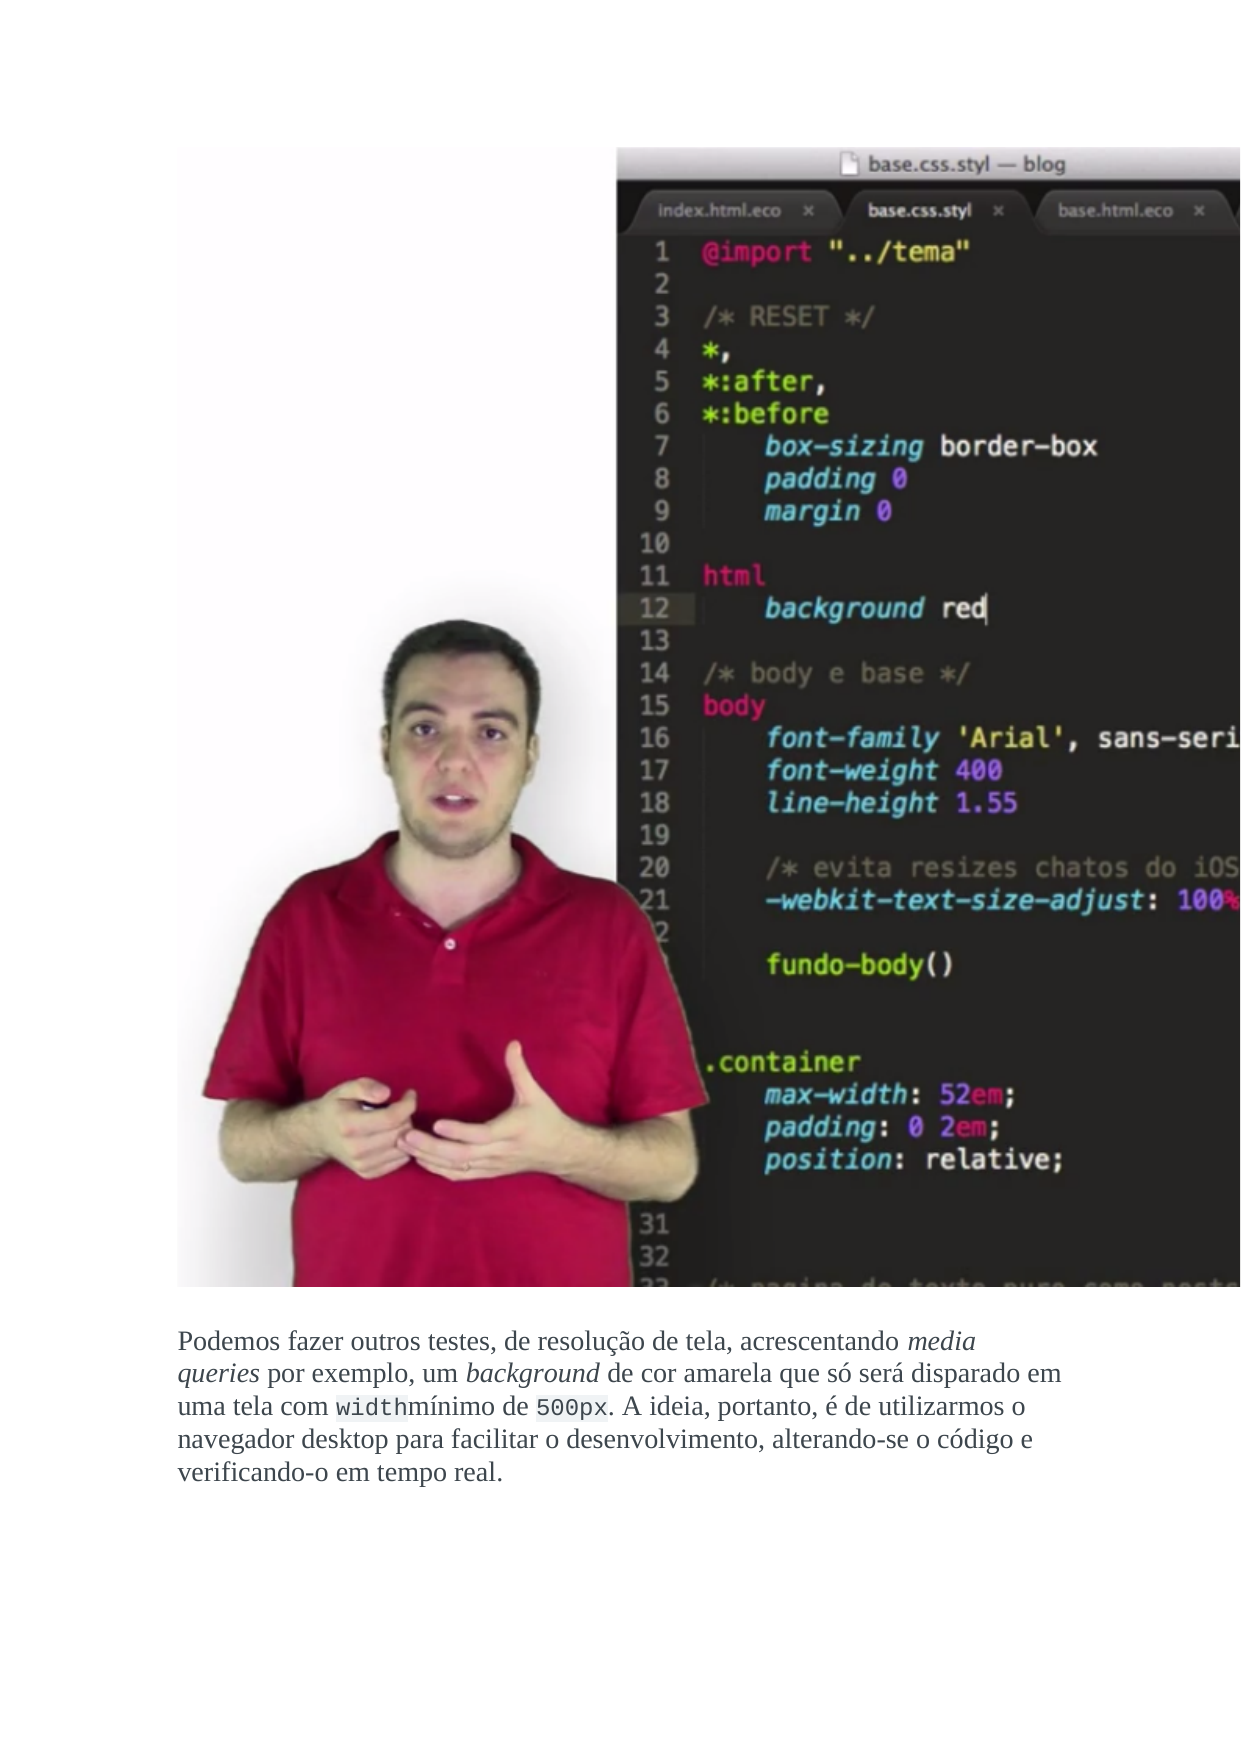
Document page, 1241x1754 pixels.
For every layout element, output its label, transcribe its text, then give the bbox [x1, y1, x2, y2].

picture [177, 147, 1241, 1287]
text Podemos fazer outros testes, de resolução de tela, acrescentando media queries por exemplo, um background de cor amarela que só será disparado em uma tela com widthmínimo de 500px. A ideia, portanto, é de utilizarmos o navegador desktop para facilitar o desenvolvimento, alterando-se o código e verificando-o em tempo real. [177, 1324, 1063, 1487]
